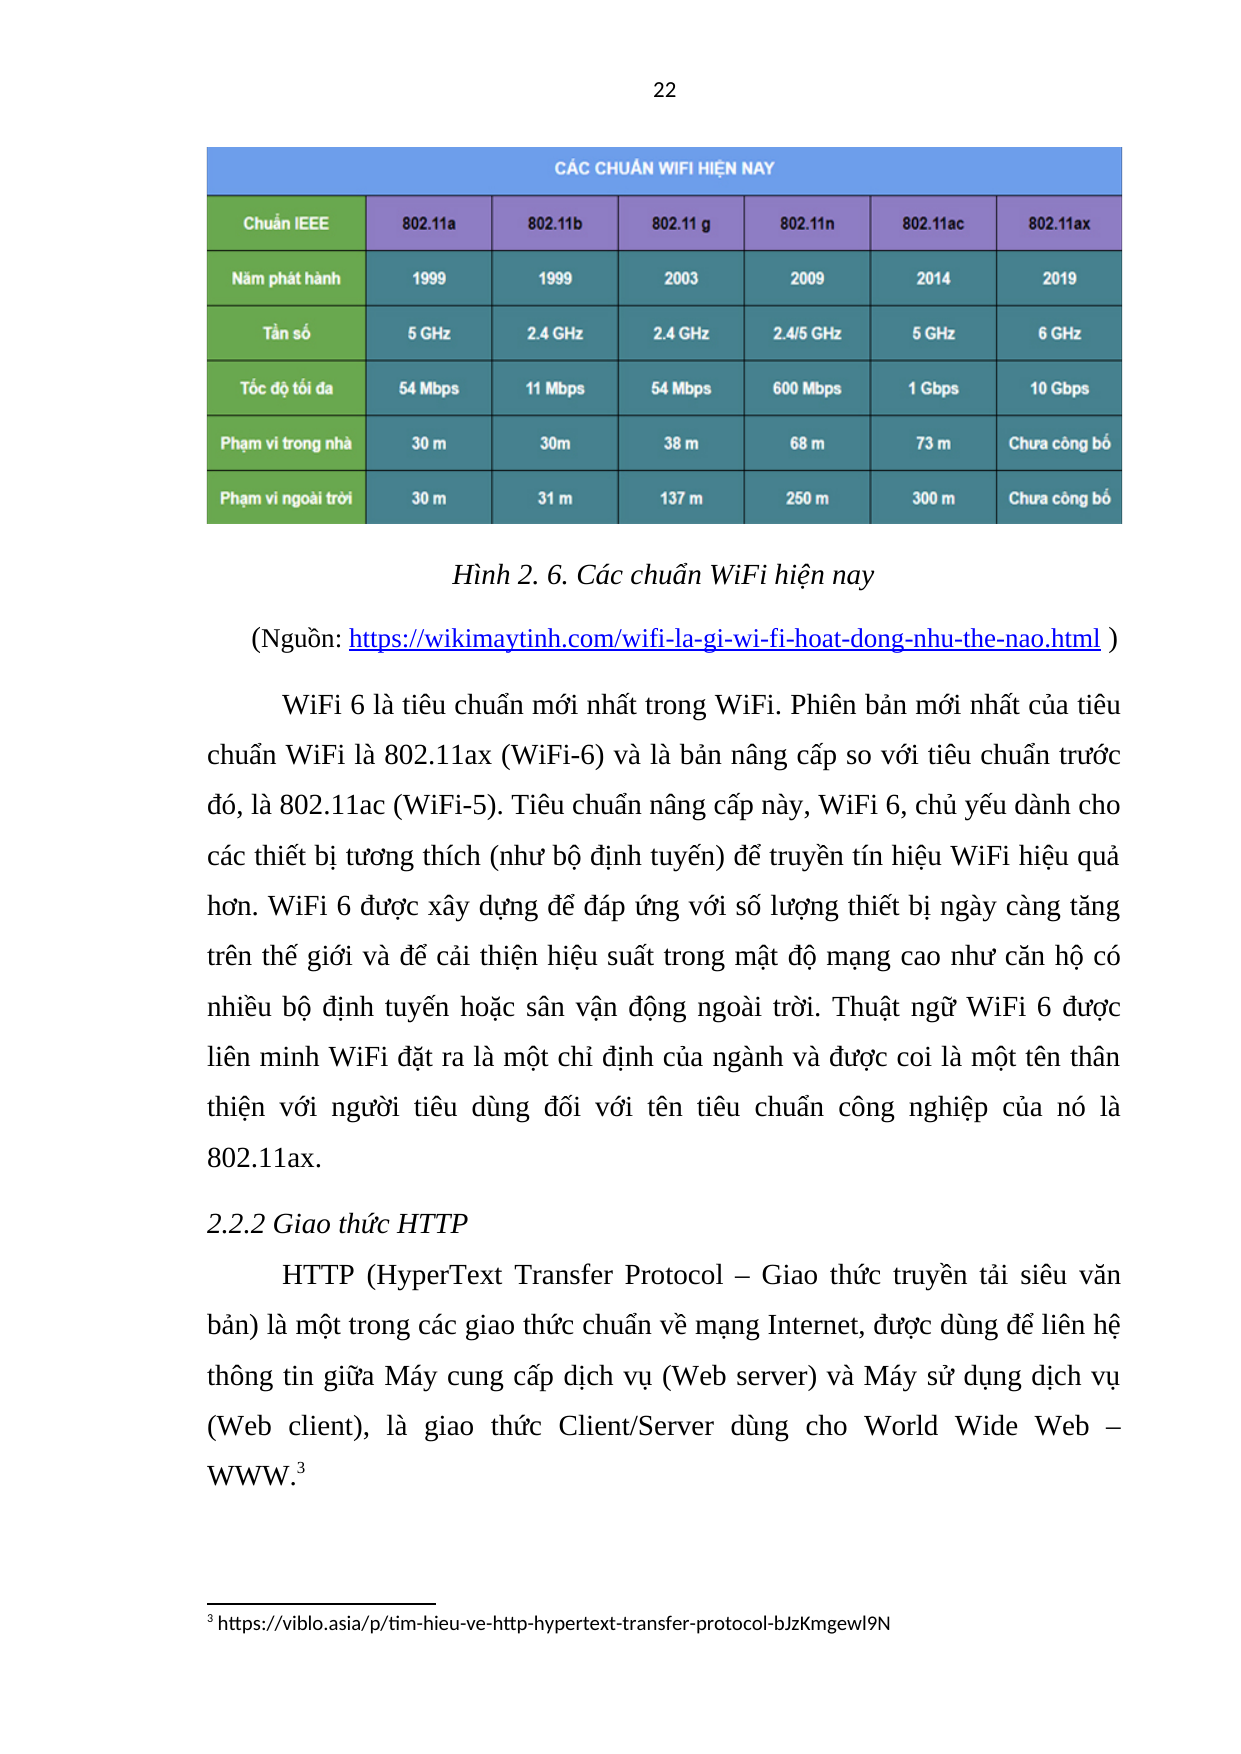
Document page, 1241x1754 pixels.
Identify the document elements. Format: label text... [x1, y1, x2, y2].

text WiFi 6 là tiêu chuẩn mới nhất trong WiFi. Phiên bản mới nhất của tiêu chuẩn WiFi là 802.11ax (WiFi-6) và là bản nâng cấp so với tiêu chuẩn trước đó, là 802.11ac (WiFi-5). Tiêu chuẩn nâng cấp này, WiFi 6, chủ yếu dành cho các thiết bị tương thích (như bộ định tuyến) để truyền tín hiệu WiFi hiệu quả hơn. WiFi 6 được xây dựng để đáp ứng với số lượng thiết bị ngày càng tăng trên thế giới và để cải thiện hiệu suất trong mật độ mạng cao như căn hộ có nhiều bộ định tuyến hoặc sân vận động ngoài trời. Thuật ngữ WiFi 6 được liên minh WiFi đặt ra là một chỉ định của ngành và được coi là một tên thân thiện với người tiêu dùng đối với tên tiêu chuẩn công nghiệp của nó là 802.11ax. [207, 687, 1122, 1173]
picture [206, 147, 1123, 524]
text HTTP (HyperText Transfer Protocol – Giao thức truyền tải siêu văn bản) là một trong các giao thức chuẩn về mạng Internet, được dùng để liên hệ thông tin giữa Máy cung cấp dịch vụ (Web server) và Máy sử dụng dịch vụ (Web client), là giao thức Client/Server dùng cho World Wide Web – WWW. [207, 1257, 1122, 1492]
text (Nguồn: https://wikimaytinh.com/wifi-la-gi-wi-fi-hoat-dong-nhu-the-nao.html ) [207, 620, 1122, 653]
text Giao thức HTTP [207, 1207, 1122, 1240]
